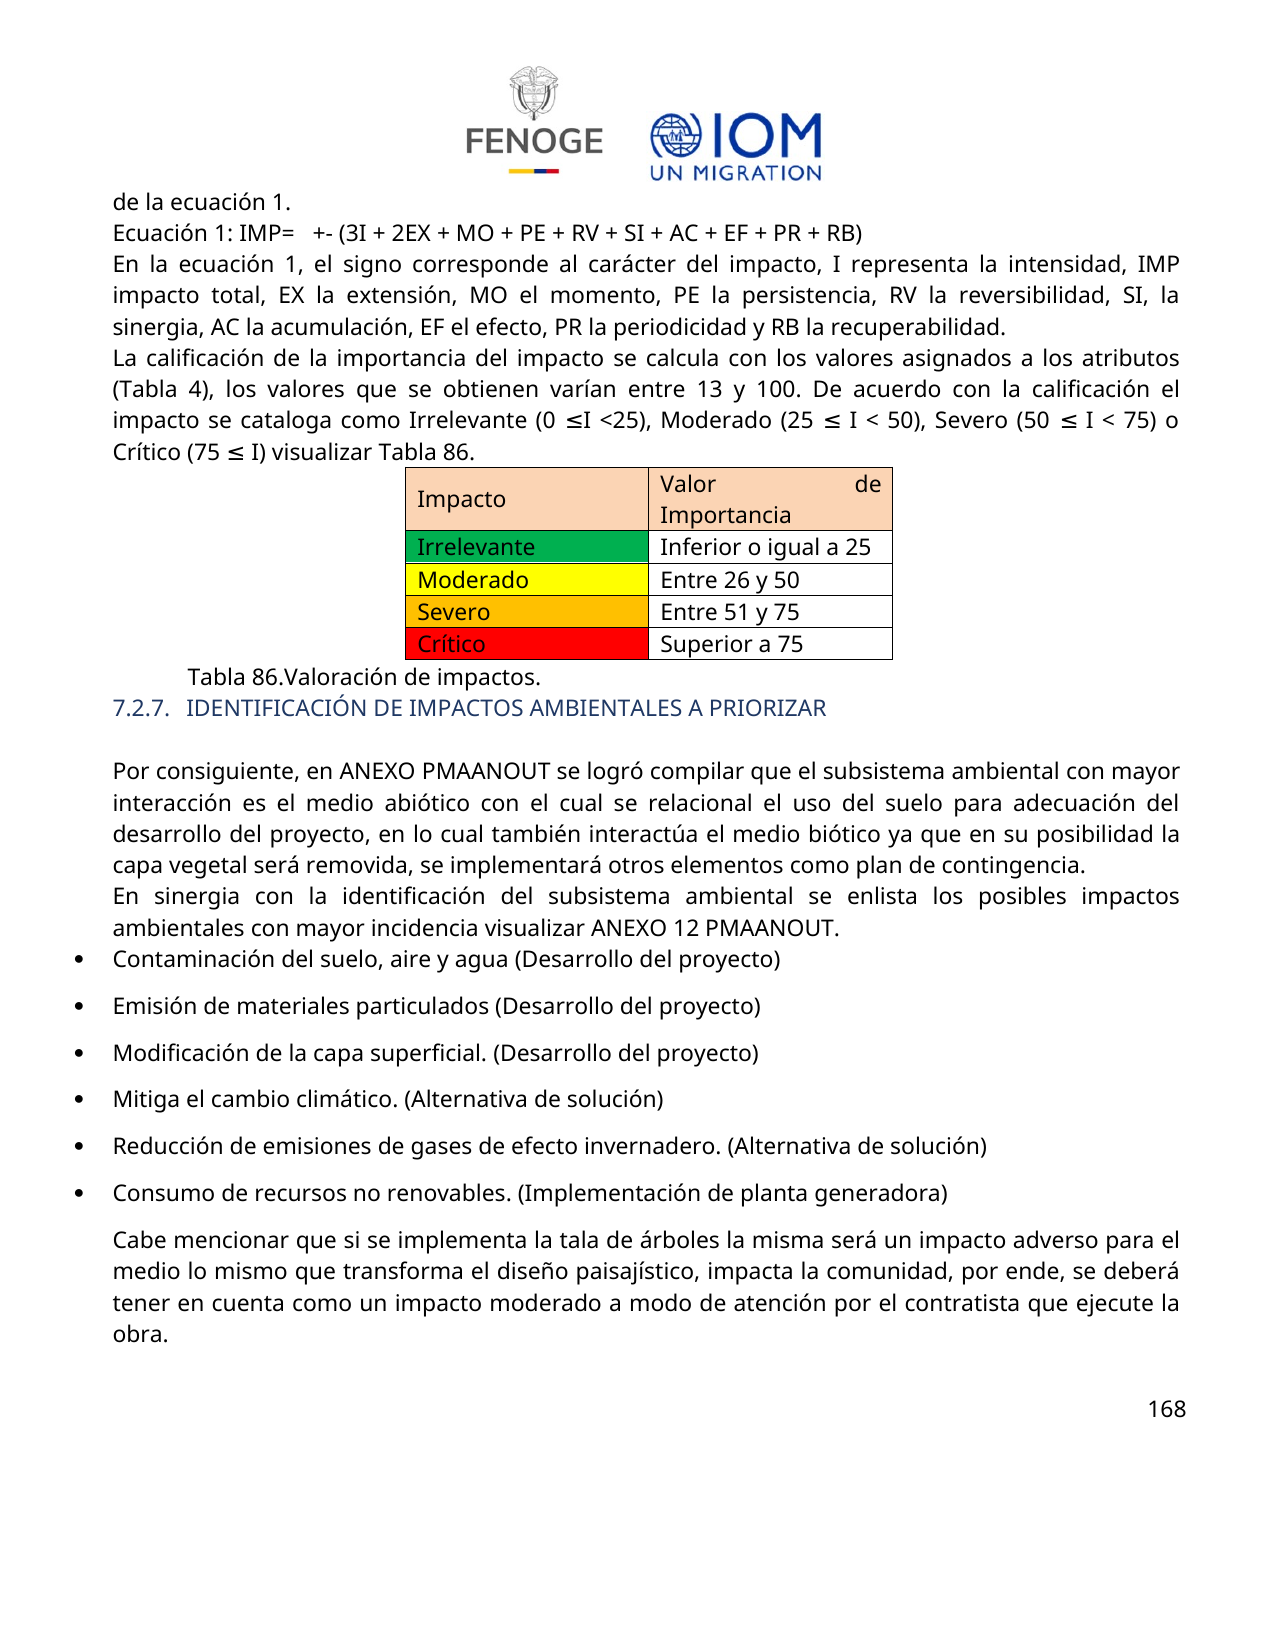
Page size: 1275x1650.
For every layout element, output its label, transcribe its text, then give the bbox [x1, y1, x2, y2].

list Emisión de materiales particulados (Desarrollo del proyecto) [75, 989, 1181, 1021]
list Consumo de recursos no renovables. (Implementación de planta generadora) [75, 1177, 1181, 1208]
list Modificación de la capa superficial. (Desarrollo del proyecto) [75, 1036, 1181, 1068]
text En sinergia con la identificación del subsistema ambiental se enlista los posibles impactos ambientales con mayor incidencia visualizar ANEXO 12 PMAANOUT. [112, 880, 1181, 943]
text 7.2.7. IDENTIFICACIÓN DE IMPACTOS AMBIENTALES A PRIORIZAR [112, 692, 1161, 723]
text Ecuación 1: IMP= +- (3I + 2EX + MO + PE + RV + SI + AC + EF + PR + RB) [112, 217, 1181, 248]
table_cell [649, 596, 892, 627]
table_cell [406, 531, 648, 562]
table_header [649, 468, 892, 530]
picture [646, 111, 825, 182]
text Por consiguiente, en ANEXO PMAANOUT se logró compilar que el subsistema ambiental con mayor interacción es el medio abiótico con el cual se relacional el uso del suelo para adecuación del desarrollo del proyecto, en lo cual también interactúa el medio biótico ya que en su posibilidad la capa vegetal será removida, se implementará otros elementos como plan de contingencia. [112, 755, 1181, 880]
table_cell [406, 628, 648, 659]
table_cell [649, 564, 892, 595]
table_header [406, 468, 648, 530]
picture [450, 60, 622, 179]
text Cabe mencionar que si se implementa la tala de árboles la misma será un impacto adverso para el medio lo mismo que transforma el diseño paisajístico, impacta la comunidad, por ende, se deberá tener en cuenta como un impacto moderado a modo de atención por el contratista que ejecute la obra. [112, 1224, 1181, 1349]
list Contaminación del suelo, aire y agua (Desarrollo del proyecto) [75, 943, 1181, 974]
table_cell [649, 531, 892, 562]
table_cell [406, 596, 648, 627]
text En la ecuación 1, el signo corresponde al carácter del impacto, I representa la intensidad, IMP impacto total, EX la extensión, MO el momento, PE la persistencia, RV la reversibilidad, SI, la sinergia, AC la acumulación, EF el efecto, PR la periodicidad y RB la recuperabilidad. [112, 248, 1181, 342]
list Mitiga el cambio climático. (Alternativa de solución) [75, 1083, 1181, 1114]
list Reducción de emisiones de gases de efecto invernadero. (Alternativa de solución) [75, 1130, 1181, 1161]
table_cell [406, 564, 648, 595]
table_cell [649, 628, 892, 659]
